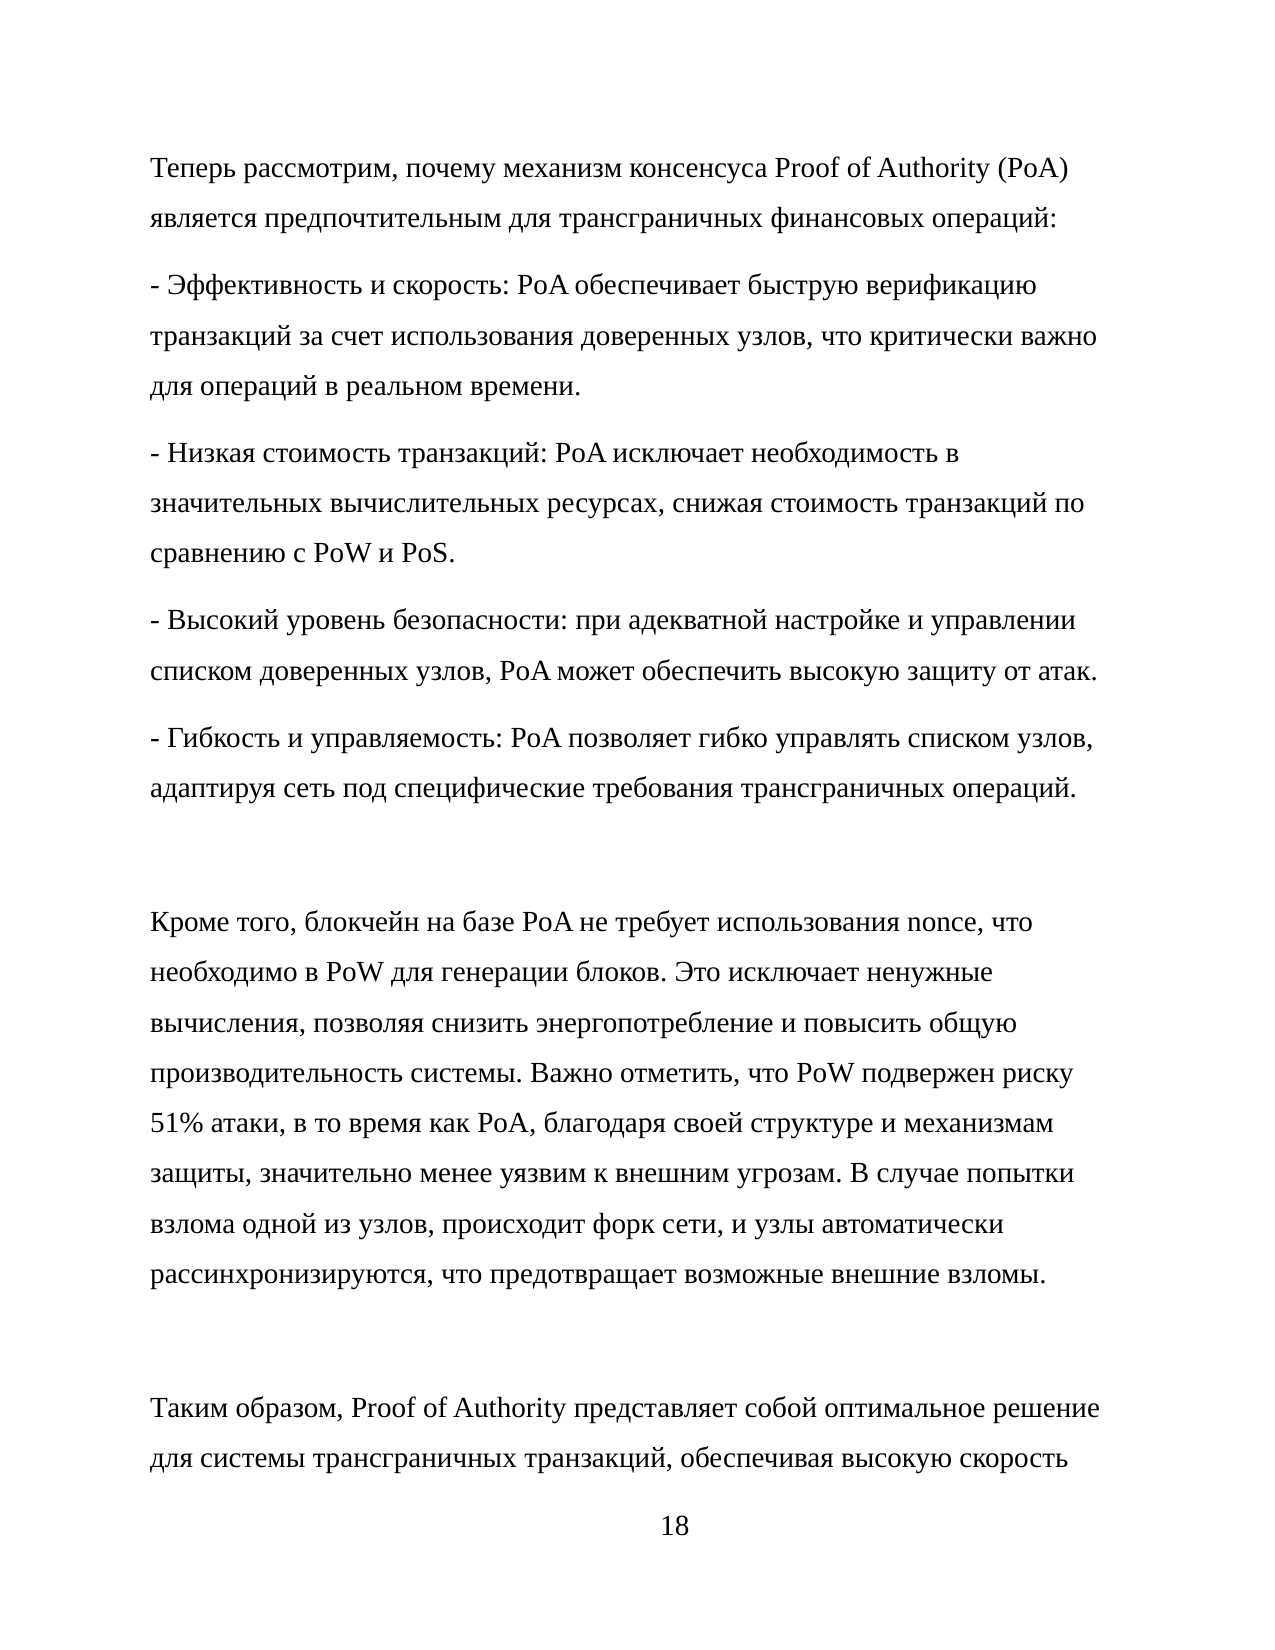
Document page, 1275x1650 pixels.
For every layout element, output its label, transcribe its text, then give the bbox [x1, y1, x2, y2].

text Теперь рассмотрим, почему механизм консенсуса Proof of Authority (PoA) является предпочтительным для трансграничных финансовых операций: [150, 150, 1125, 234]
text Кроме того, блокчейн на базе PoA не требует использования nonce, что необходимо в PoW для генерации блоков. Это исключает ненужные вычисления, позволяя снизить энергопотребление и повысить общую производительность системы. Важно отметить, что PoW подвержен риску 51% атаки, в то время как PoA, благодаря своей структуре и механизмам защиты, значительно менее уязвим к внешним угрозам. В случае попытки взлома одной из узлов, происходит форк сети, и узлы автоматически рассинхронизируются, что предотвращает возможные внешние взломы. [150, 904, 1125, 1290]
text - Эффективность и скорость: PoA обеспечивает быструю верификацию транзакций за счет использования доверенных узлов, что критически важно для операций в реальном времени. [150, 267, 1125, 401]
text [150, 1390, 1125, 1474]
text - Гибкость и управляемость: PoA позволяет гибко управлять списком узлов, адаптируя сеть под специфические требования трансграничных операций. [150, 720, 1125, 804]
text - Низкая стоимость транзакций: PoA исключает необходимость в значительных вычислительных ресурсах, снижая стоимость транзакций по сравнению с PoW и PoS. [150, 435, 1125, 569]
text - Высокий уровень безопасности: при адекватной настройке и управлении списком доверенных узлов, PoA может обеспечить высокую защиту от атак. [150, 602, 1125, 686]
